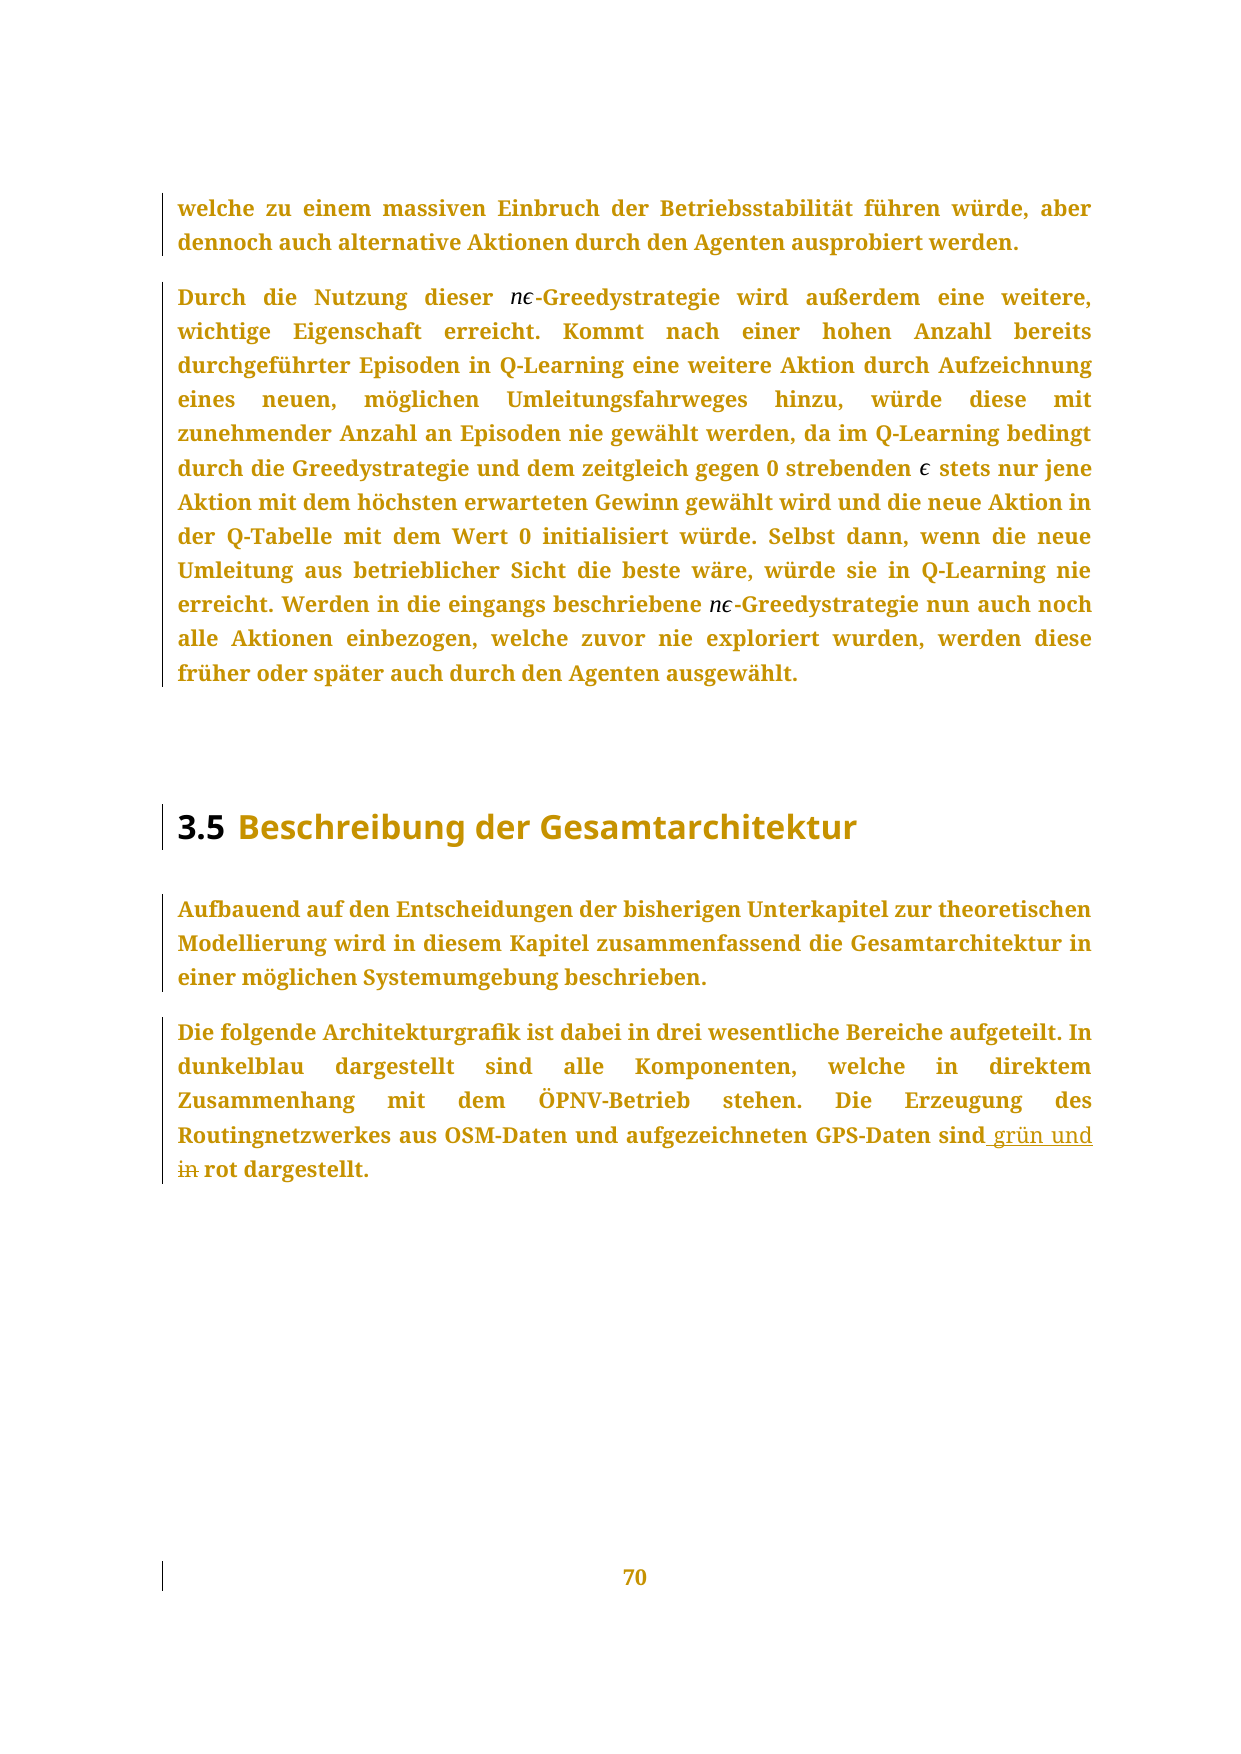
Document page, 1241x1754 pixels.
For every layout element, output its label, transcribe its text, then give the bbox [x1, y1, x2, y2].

text Die folgende Architekturgrafik ist dabei in drei wesentliche Bereiche aufgeteilt. In dunkelblau dargestellt sind alle Komponenten, welche in direktem Zusammenhang mit dem ÖPNV-Betrieb stehen. Die Erzeugung des Routingnetzwerkes aus OSM-Daten und aufgezeichneten GPS-Daten sind rot dargestellt. [177, 1017, 1092, 1184]
subtitle Beschreibung der Gesamtarchitektur [177, 804, 1092, 849]
text Aufbauend auf den Entscheidungen der bisherigen Unterkapitel zur theoretischen Modellierung wird in diesem Kapitel zusammenfassend die Gesamtarchitektur in einer möglichen Systemumgebung beschrieben. [177, 894, 1092, 992]
text Durch die Nutzung dieser -Greedystrategie wird außerdem eine weitere, wichtige Eigenschaft erreicht. Kommt nach einer hohen Anzahl bereits durchgeführter Episoden in Q-Learning eine weitere Aktion durch Aufzeichnung eines neuen, möglichen Umleitungsfahrweges hinzu, würde diese mit zunehmender Anzahl an Episoden nie gewählt werden, da im Q-Learning bedingt durch die Greedystrategie und dem zeitgleich gegen 0 strebenden stets nur jene Aktion mit dem höchsten erwarteten Gewinn gewählt wird und die neue Aktion in der Q-Tabelle mit dem Wert 0 initialisiert würde. Selbst dann, wenn die neue Umleitung aus betrieblicher Sicht die beste wäre, würde sie in Q-Learning nie erreicht. Werden in die eingangs beschriebene -Greedystrategie nun auch noch alle Aktionen einbezogen, welche zuvor nie exploriert wurden, werden diese früher oder später auch durch den Agenten ausgewählt. [177, 282, 1092, 687]
